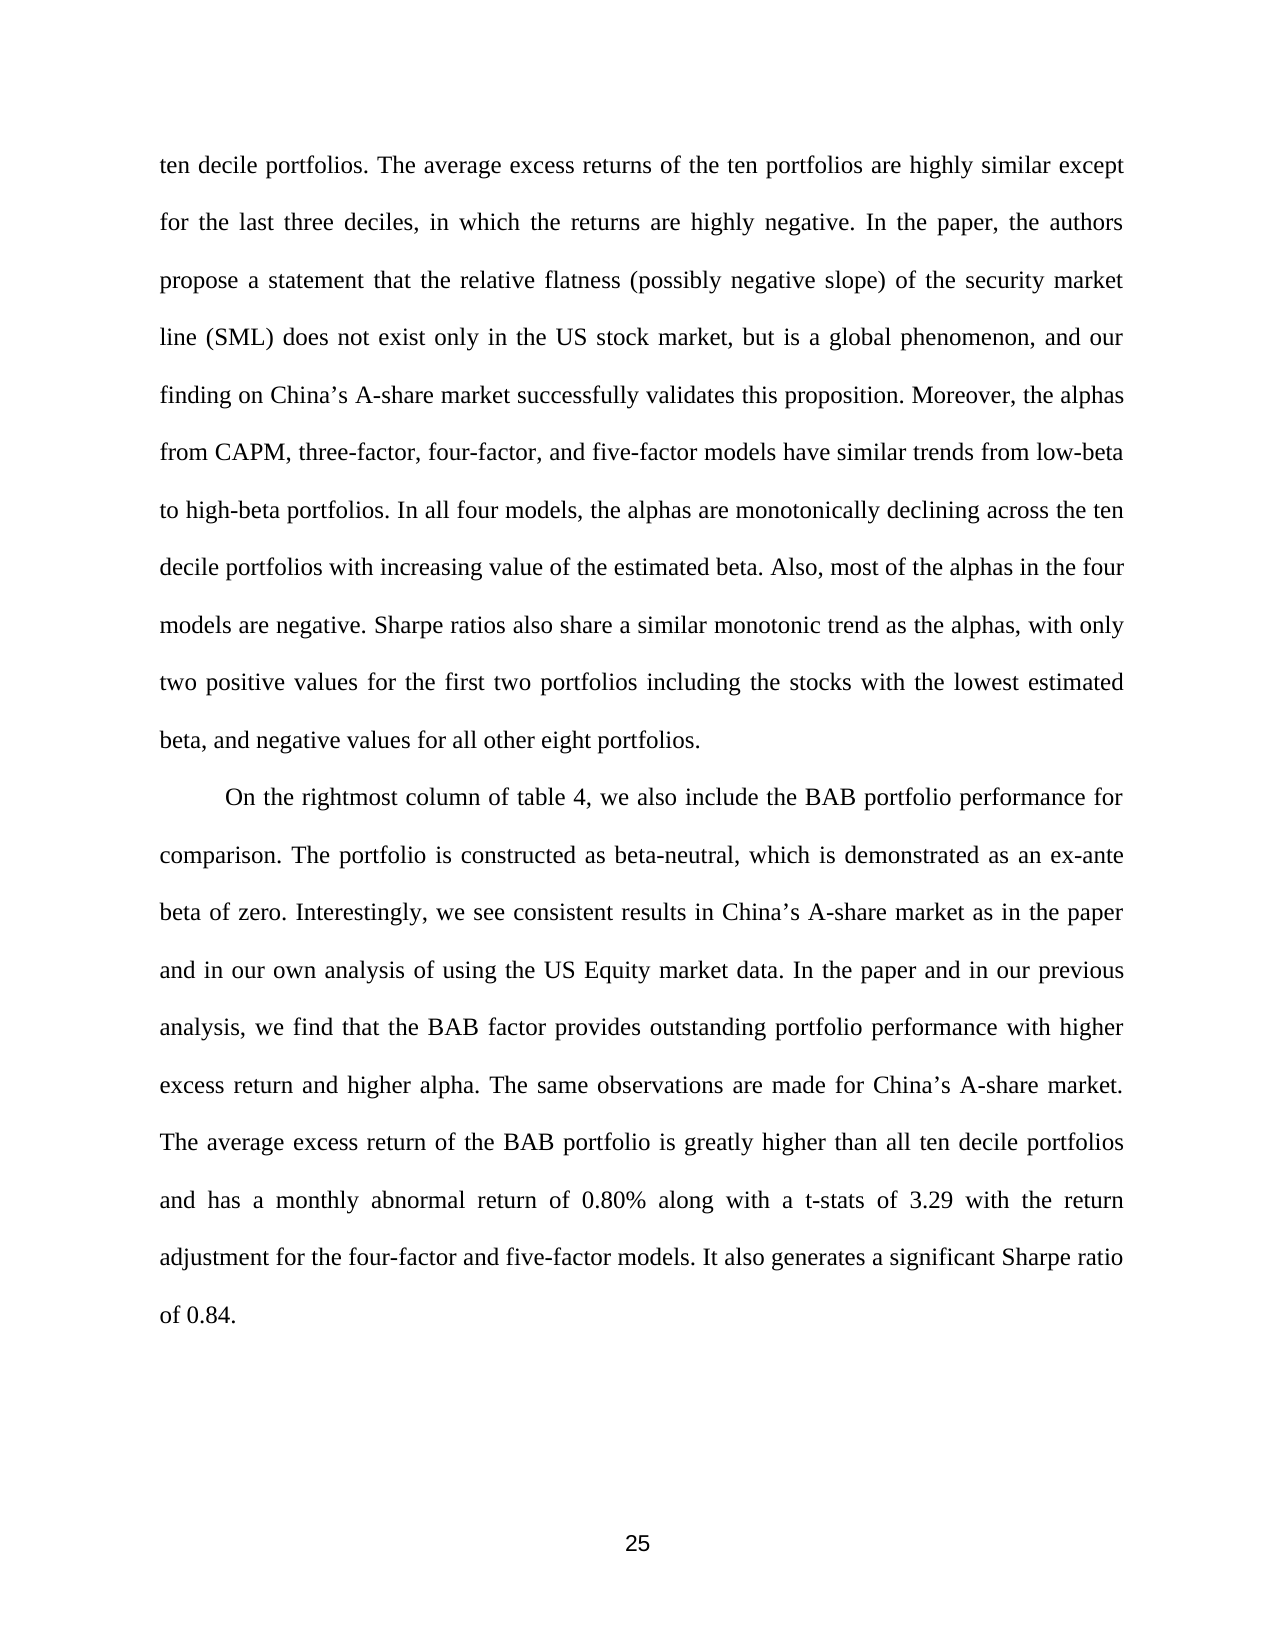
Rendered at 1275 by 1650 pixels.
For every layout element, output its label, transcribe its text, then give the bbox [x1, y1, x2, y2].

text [159, 150, 1125, 754]
text On the rightmost column of table 4, we also include the BAB portfolio performance for comparison. The portfolio is constructed as beta-neutral, which is demonstrated as an ex-ante beta of zero. Interestingly, we see consistent results in China’s A-share market as in the paper and in our own analysis of using the US Equity market data. In the paper and in our previous analysis, we find that the BAB factor provides outstanding portfolio performance with higher excess return and higher alpha. The same observations are made for China’s A-share market. The average excess return of the BAB portfolio is greatly higher than all ten decile portfolios and has a monthly abnormal return of 0.80% along with a t-stats of 3.29 with the return adjustment for the four-factor and five-factor models. It also generates a significant Sharpe ratio of 0.84. [159, 782, 1125, 1329]
